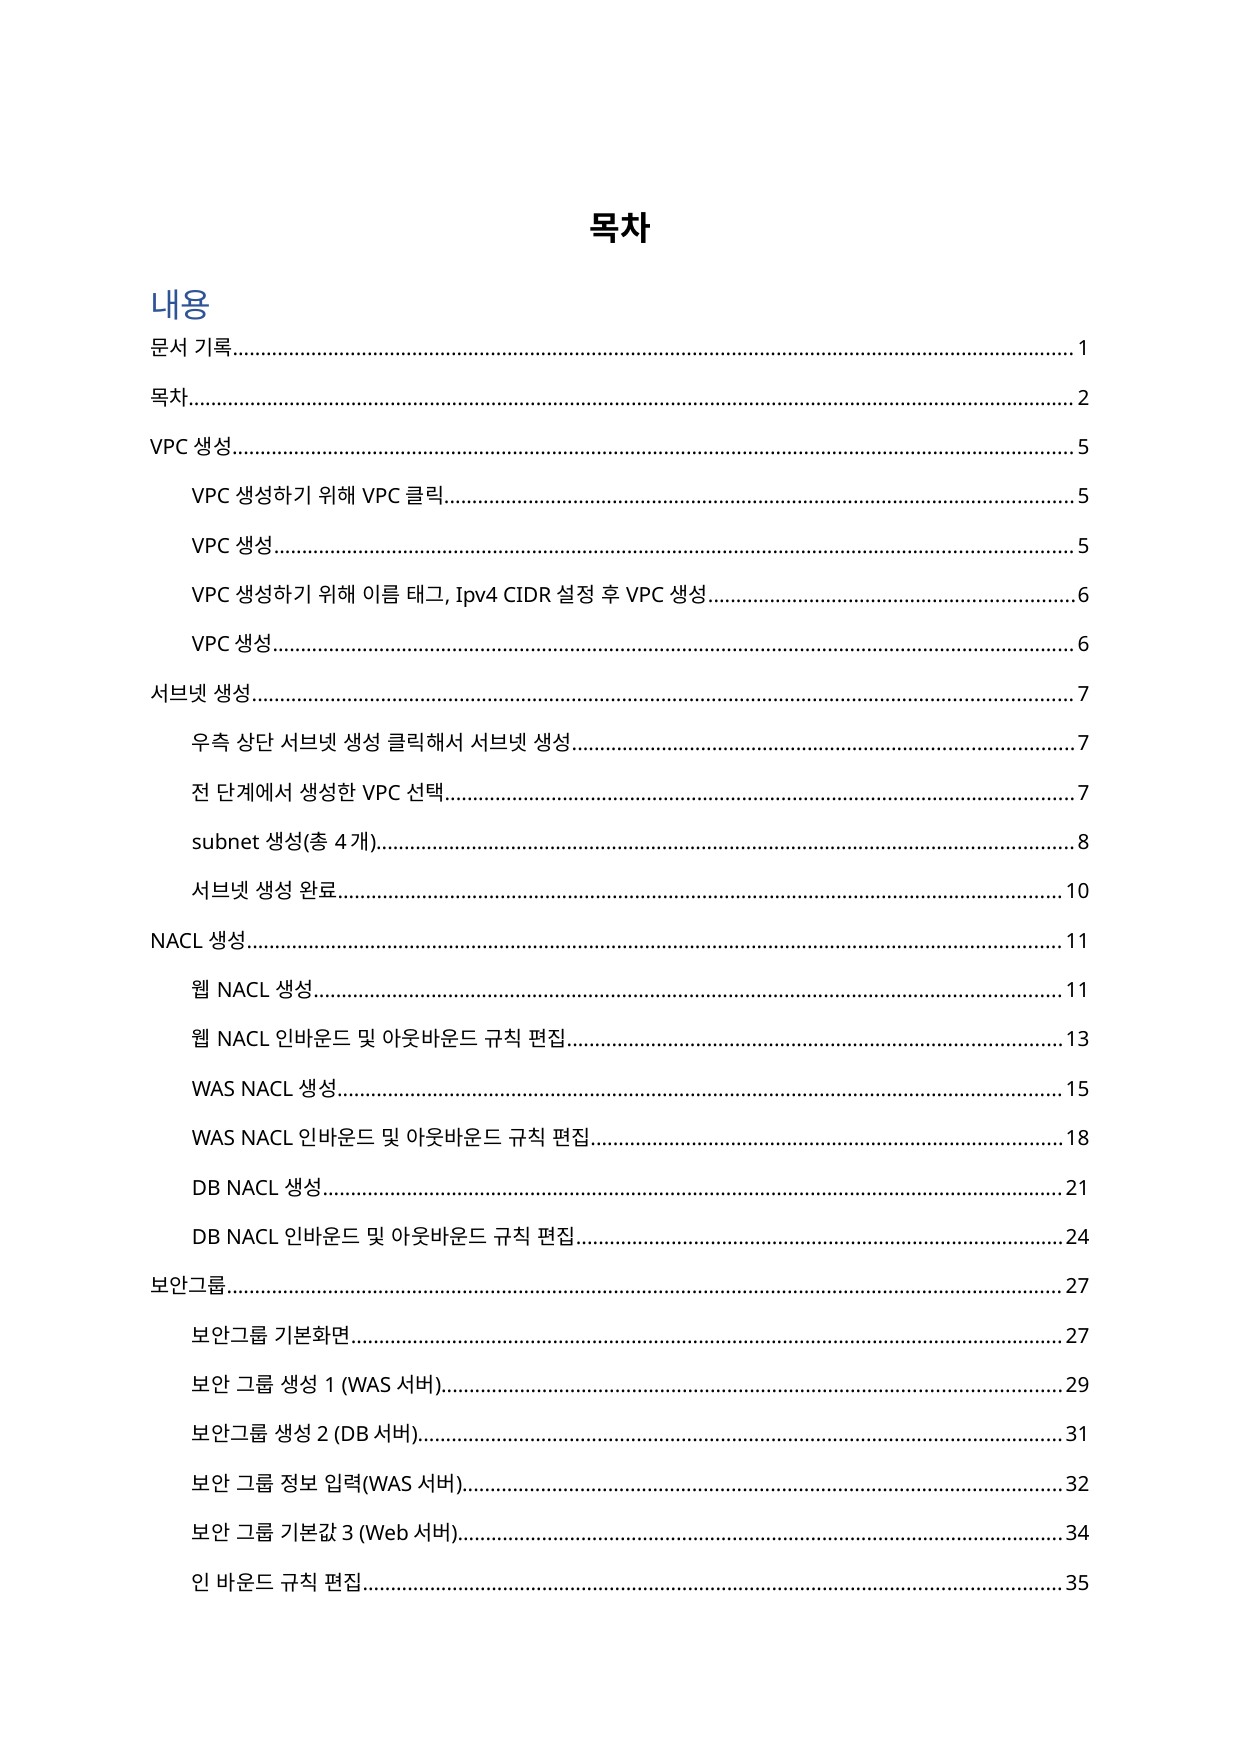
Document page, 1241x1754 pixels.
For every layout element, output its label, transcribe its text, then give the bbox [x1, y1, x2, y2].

title 목차 [150, 202, 1090, 250]
